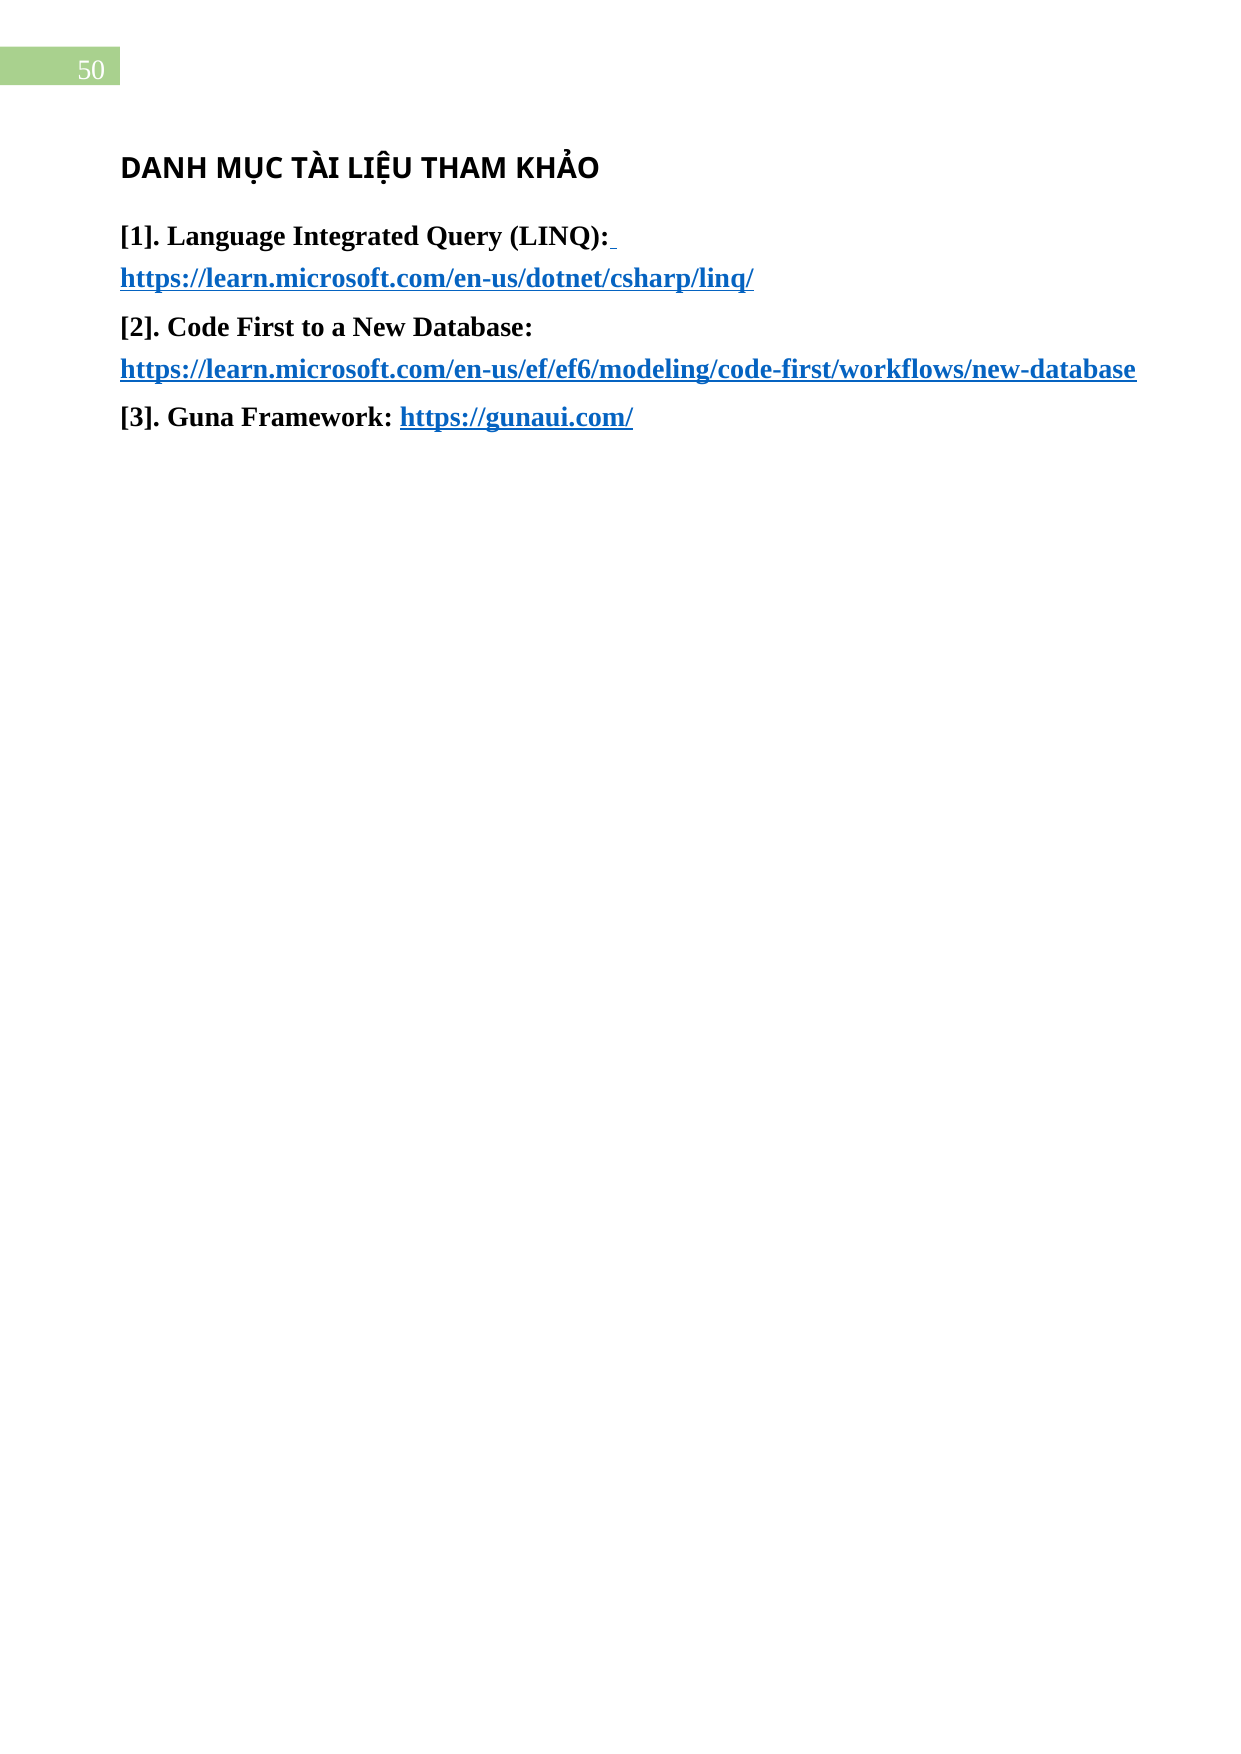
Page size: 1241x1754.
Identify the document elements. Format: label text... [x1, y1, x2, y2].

text [3]. Guna Framework: https://gunaui.com/ [120, 400, 1150, 433]
text [2]. Code First to a New Database: https://learn.microsoft.com/en-us/ef/ef6/modeling/code-first/workflows/new-database [120, 310, 1150, 384]
text [1]. Language Integrated Query (LINQ): https://learn.microsoft.com/en-us/dotnet/csharp/linq/ [120, 219, 1150, 294]
subtitle DANH MỤC TÀI LIỆU THAM KHẢO [120, 147, 1150, 187]
